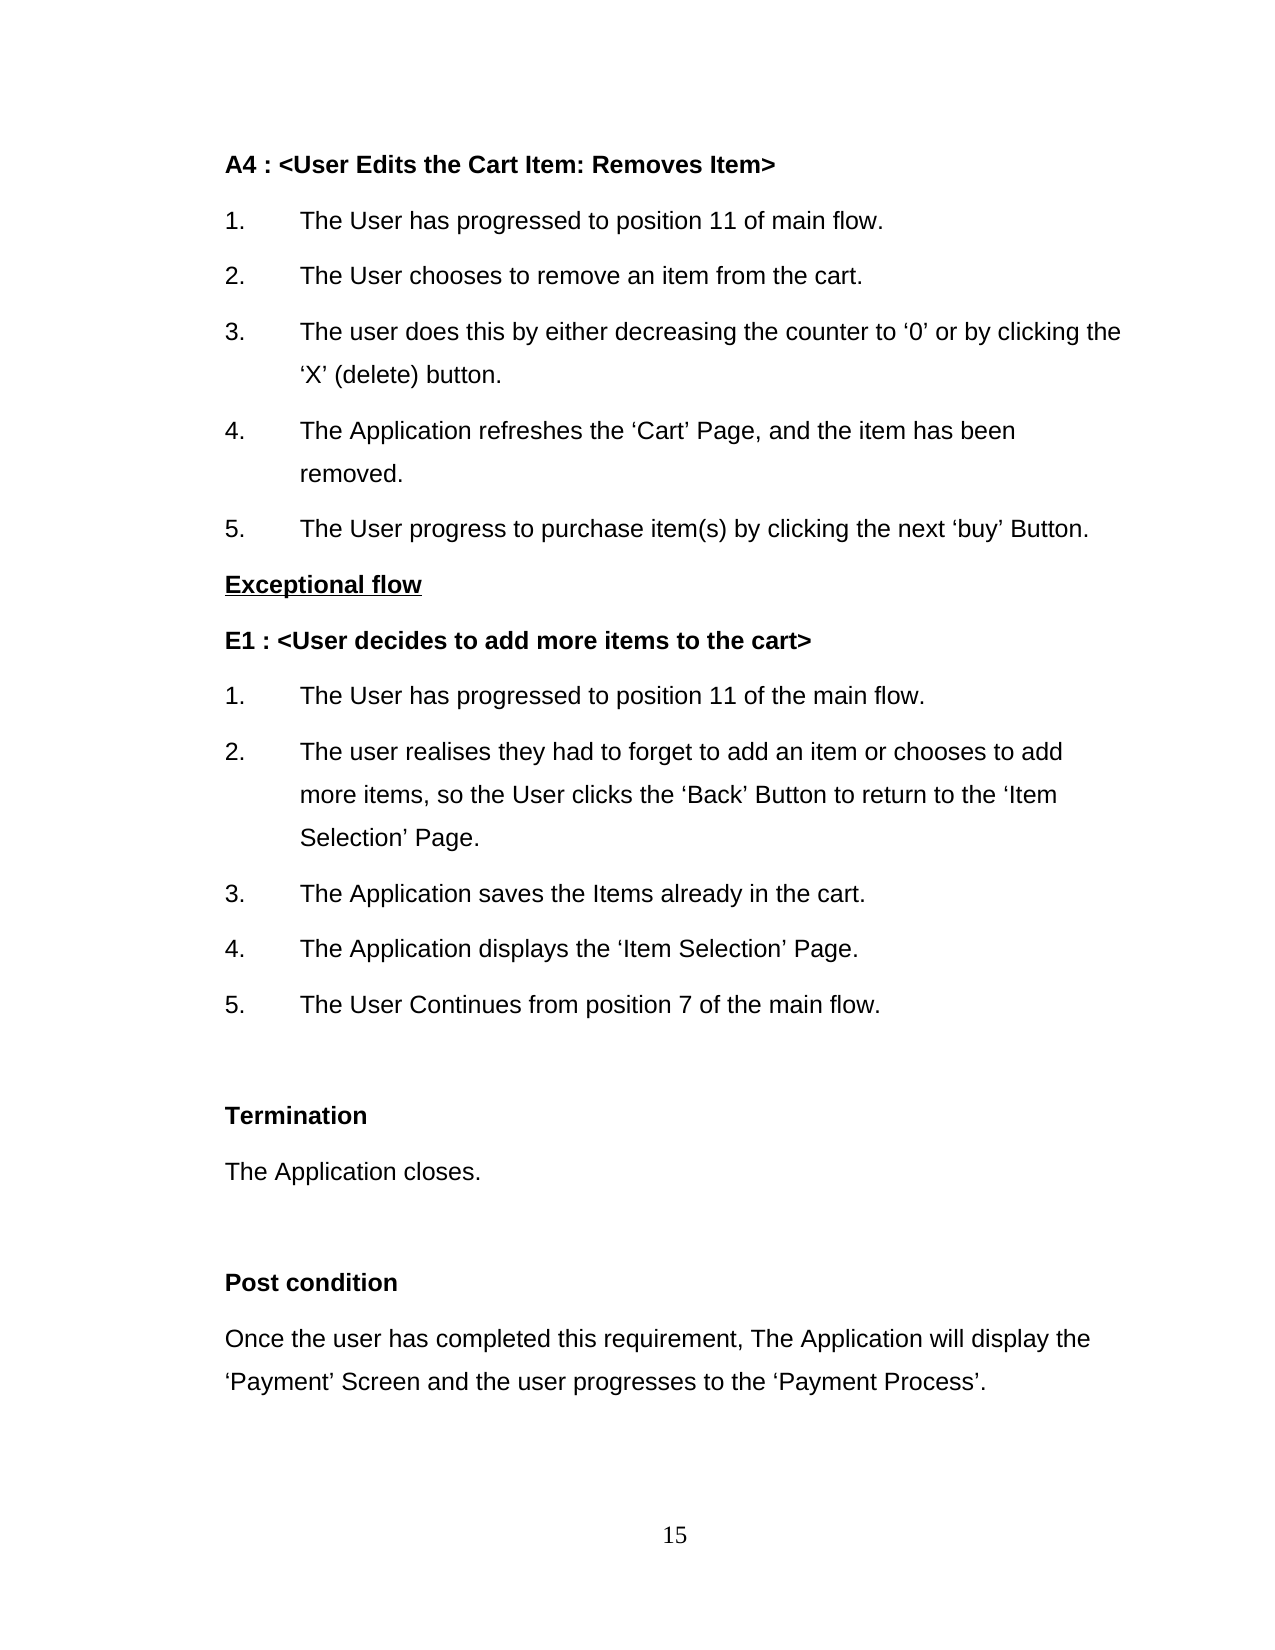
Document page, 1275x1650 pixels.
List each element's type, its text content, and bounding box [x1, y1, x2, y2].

text 3. The user does this by either decreasing the counter to ‘0’ or by clicking the ‘X’ (delete) button. [224, 317, 1125, 389]
text 4. The Application displays the ‘Item Selection’ Page. [224, 934, 1125, 963]
text 3. The Application saves the Items already in the cart. [224, 879, 1125, 907]
text Once the user has completed this requirement, The Application will display the ‘Payment’ Screen and the user progresses to the ‘Payment Process’. [224, 1324, 1125, 1396]
text E1 : <User decides to add more items to the cart> [224, 626, 1125, 654]
text A4 : <User Edits the Cart Item: Removes Item> [224, 150, 1125, 179]
text 1. The User has progressed to position 11 of the main flow. [224, 681, 1125, 710]
text 5. The User progress to purchase item(s) by clicking the next ‘buy’ Button. [224, 514, 1125, 543]
text 2. The user realises they had to forget to add an item or chooses to add more items, so the User clicks the ‘Back’ Button to return to the ‘Item Selection’ Page. [224, 737, 1125, 852]
text The Application closes. [224, 1157, 1125, 1186]
text 5. The User Continues from position 7 of the main flow. [224, 990, 1125, 1019]
text Post condition [224, 1268, 1125, 1297]
text 2. The User chooses to remove an item from the cart. [224, 261, 1125, 290]
text 4. The Application refreshes the ‘Cart’ Page, and the item has been removed. [224, 416, 1125, 487]
text Termination [224, 1101, 1125, 1130]
text Exceptional flow [224, 570, 1125, 599]
text 1. The User has progressed to position 11 of main flow. [224, 206, 1125, 234]
